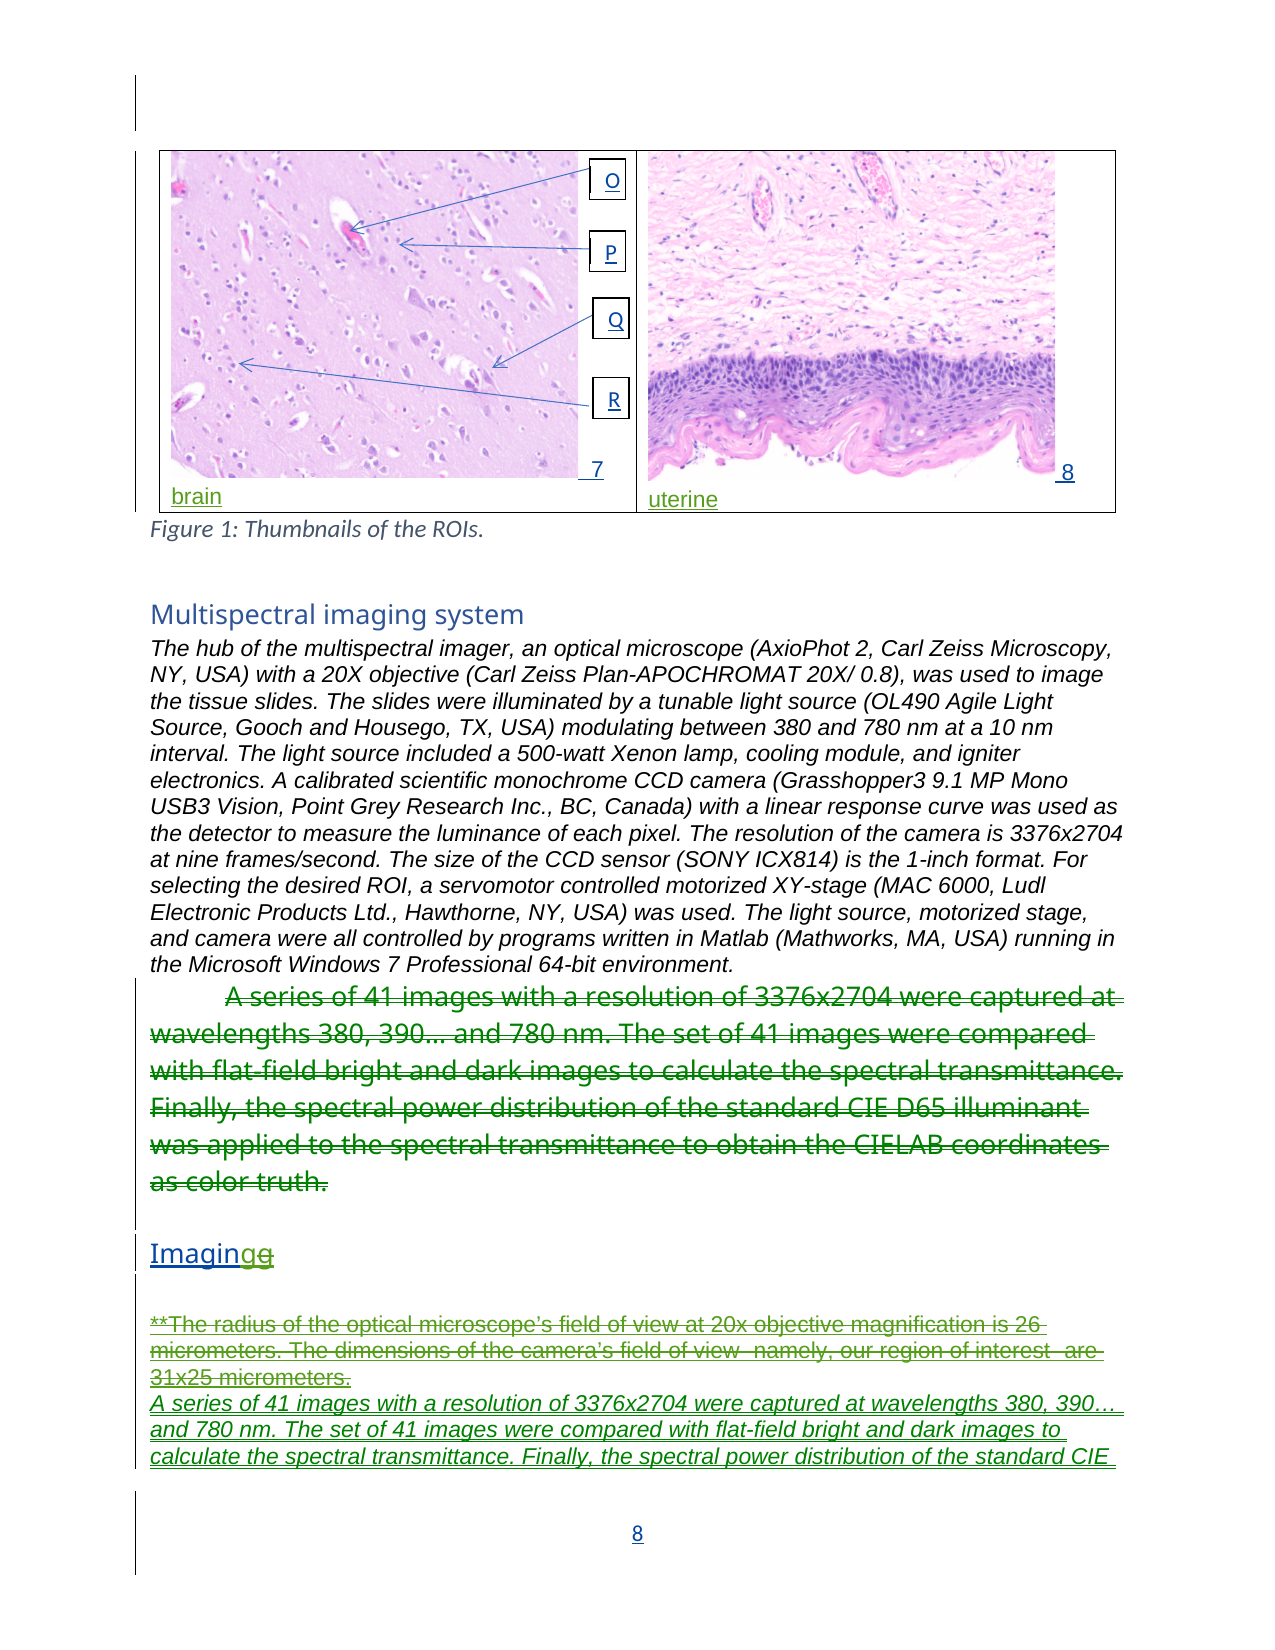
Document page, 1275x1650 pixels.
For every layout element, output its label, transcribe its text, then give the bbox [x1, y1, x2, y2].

subtitle Multispectral imaging system [150, 595, 1125, 632]
text The hub of the multispectral imager, an optical microscope (AxioPhot 2, Carl Zeiss Microscopy, NY, USA) with a 20X objective (Carl Zeiss Plan-APOCHROMAT 20X/ 0.8), was used to image the tissue slides. The slides were illuminated by a tunable light source (OL490 Agile Light Source, Gooch and Housego, TX, USA) modulating between 380 and 780 nm at a 10 nm interval. The light source included a 500-watt Xenon lamp, cooling module, and igniter electronics. A calibrated scientific monochrome CCD camera (Grasshopper3 9.1 MP Mono USB3 Vision, Point Grey Research Inc., BC, Canada) with a linear response curve was used as the detector to measure the luminance of each pixel. The resolution of the camera is 3376x2704 at nine frames/second. The size of the CCD sensor (SONY ICX814) is the 1-inch format. For selecting the desired ROI, a servomotor controlled motorized XY-stage (MAC 6000, Ludl Electronic Products Ltd., Hawthorne, NY, USA) was used. The light source, motorized stage, and camera were all controlled by programs written in Matlab (Mathworks, MA, USA) running in the Microsoft Windows 7 Professional 64-bit environment. [150, 635, 1125, 978]
text Figure 1: Thumbnails of the ROIs. [150, 513, 1125, 544]
table_cell [160, 151, 636, 512]
picture [171, 151, 579, 478]
table_cell [637, 151, 1115, 512]
picture [648, 151, 1056, 481]
